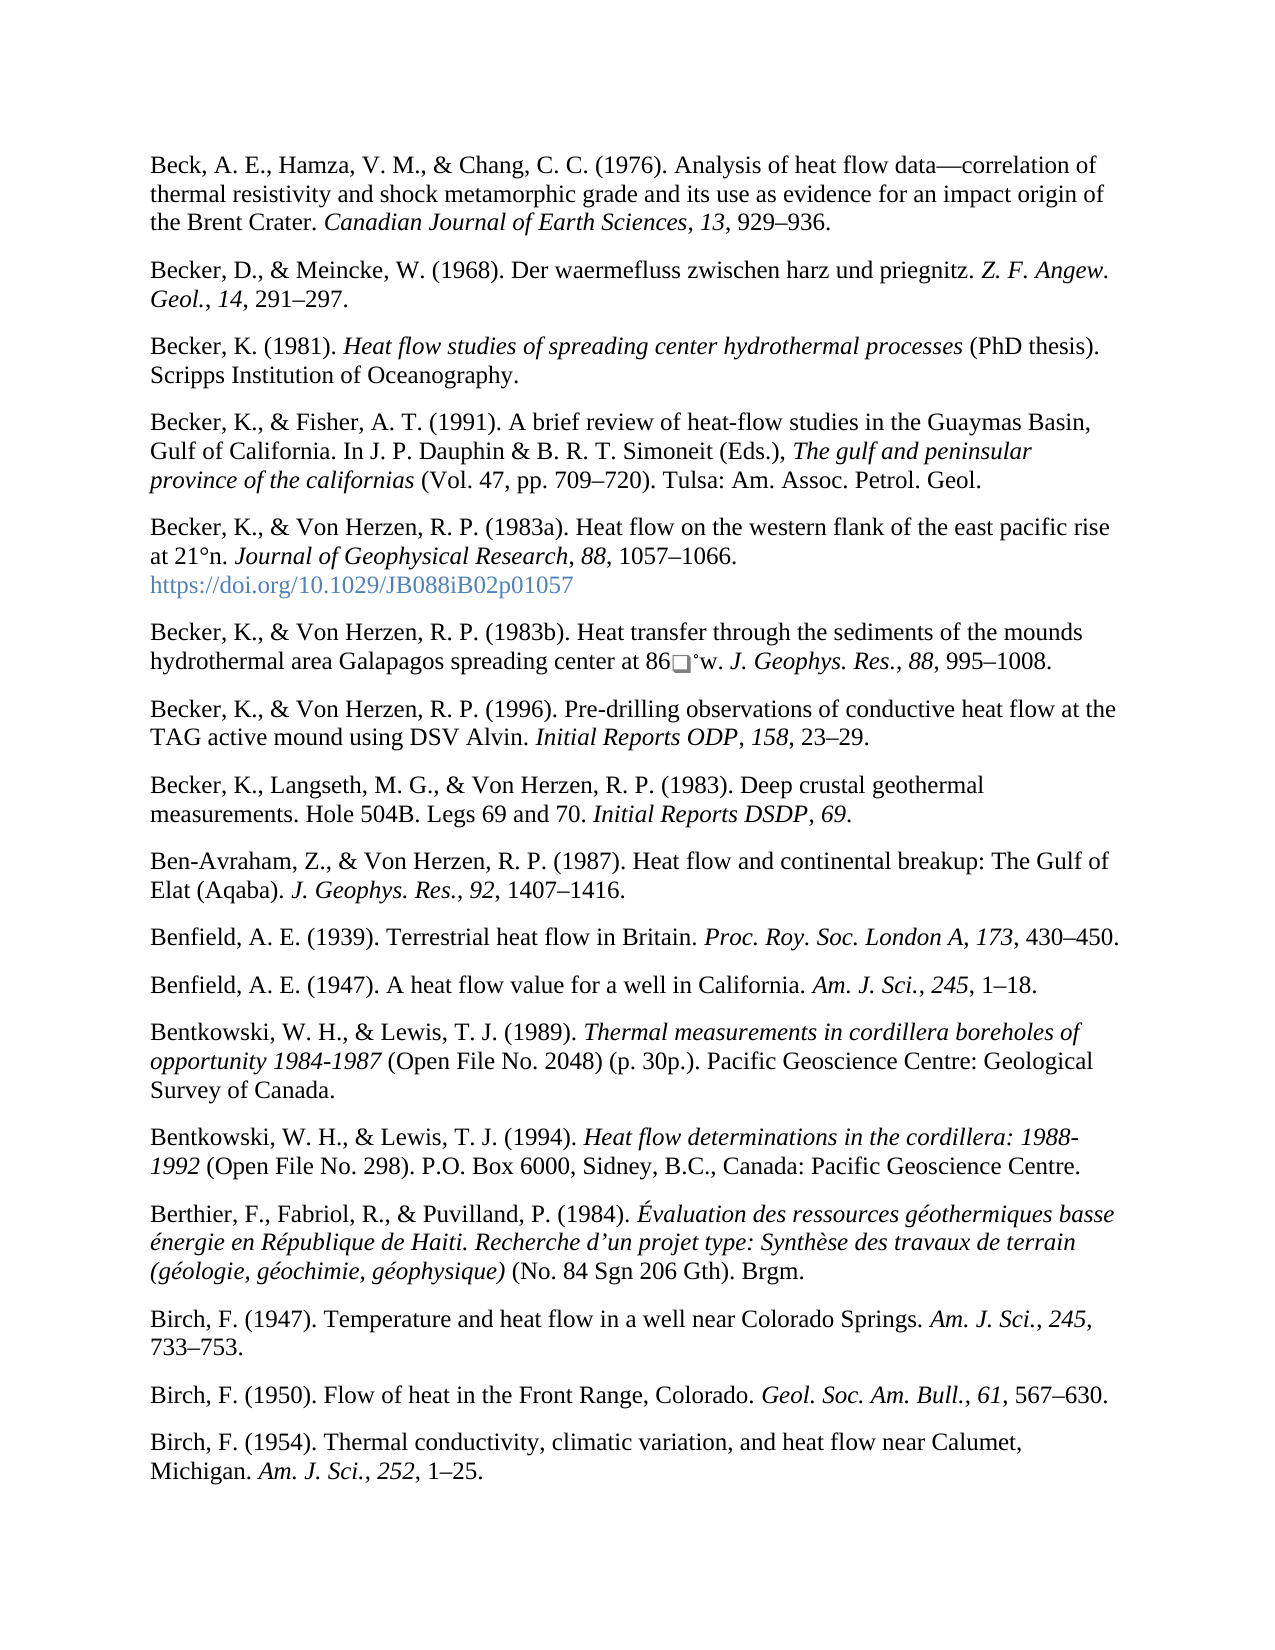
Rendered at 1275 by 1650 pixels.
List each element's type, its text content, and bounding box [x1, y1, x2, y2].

text Birch, F. (1950). Flow of heat in the Front Range, Colorado. Geol. Soc. Am. Bull., 61, 567–630. [150, 1380, 1125, 1409]
text Birch, F. (1947). Temperature and heat flow in a well near Colorado Springs. Am. J. Sci., 245, 733–753. [150, 1304, 1125, 1361]
text Bentkowski, W. H., & Lewis, T. J. (1994). Heat flow determinations in the cordillera: 1988-1992 (Open File No. 298). P.O. Box 6000, Sidney, B.C., Canada: Pacific Geoscience Centre. [150, 1122, 1125, 1180]
text Becker, K., & Von Herzen, R. P. (1983b). Heat transfer through the sediments of the mounds hydrothermal area Galapagos spreading center at 86w. J. Geophys. Res., 88, 995–1008. [150, 617, 1125, 675]
text Becker, K., & Von Herzen, R. P. (1996). Pre-drilling observations of conductive heat flow at the TAG active mound using DSV Alvin. Initial Reports ODP, 158, 23–29. [150, 694, 1125, 751]
text Becker, K., & Fisher, A. T. (1991). A brief review of heat-flow studies in the Guaymas Basin, Gulf of California. In J. P. Dauphin & B. R. T. Simoneit (Eds.), The gulf and peninsular province of the californias (Vol. 47, pp. 709–720). Tulsa: Am. Assoc. Petrol. Geol. [150, 407, 1125, 494]
text Benfield, A. E. (1939). Terrestrial heat flow in Britain. Proc. Roy. Soc. London A, 173, 430–450. [150, 922, 1125, 951]
text Ben-Avraham, Z., & Von Herzen, R. P. (1987). Heat flow and continental breakup: The Gulf of Elat (Aqaba). J. Geophys. Res., 92, 1407–1416. [150, 846, 1125, 904]
text Becker, K., Langseth, M. G., & Von Herzen, R. P. (1983). Deep crustal geothermal measurements. Hole 504B. Legs 69 and 70. Initial Reports DSDP, 69. [150, 770, 1125, 827]
text Birch, F. (1954). Thermal conductivity, climatic variation, and heat flow near Calumet, Michigan. Am. J. Sci., 252, 1–25. [150, 1427, 1125, 1485]
text Beck, A. E., Hamza, V. M., & Chang, C. C. (1976). Analysis of heat flow data—correlation of thermal resistivity and shock metamorphic grade and its use as evidence for an impact origin of the Brent Crater. Canadian Journal of Earth Sciences, 13, 929–936. [150, 150, 1125, 236]
text Berthier, F., Fabriol, R., & Puvilland, P. (1984). Évaluation des ressources géothermiques basse énergie en République de Haiti. Recherche d’un projet type: Synthèse des travaux de terrain (géologie, géochimie, géophysique) (No. 84 Sgn 206 Gth). Brgm. [150, 1199, 1125, 1285]
text Benfield, A. E. (1947). A heat flow value for a well in California. Am. J. Sci., 245, 1–18. [150, 970, 1125, 999]
text Becker, D., & Meincke, W. (1968). Der waermefluss zwischen harz und priegnitz. Z. F. Angew. Geol., 14, 291–297. [150, 255, 1125, 312]
text Becker, K. (1981). Heat flow studies of spreading center hydrothermal processes (PhD thesis). Scripps Institution of Oceanography. [150, 331, 1125, 389]
text Bentkowski, W. H., & Lewis, T. J. (1989). Thermal measurements in cordillera boreholes of opportunity 1984-1987 (Open File No. 2048) (p. 30p.). Pacific Geoscience Centre: Geological Survey of Canada. [150, 1017, 1125, 1104]
text Becker, K., & Von Herzen, R. P. (1983a). Heat flow on the western flank of the east pacific rise at 21°n. Journal of Geophysical Research, 88, 1057–1066. https://doi.org/10.1029/JB088iB02p01057 [150, 512, 1125, 599]
